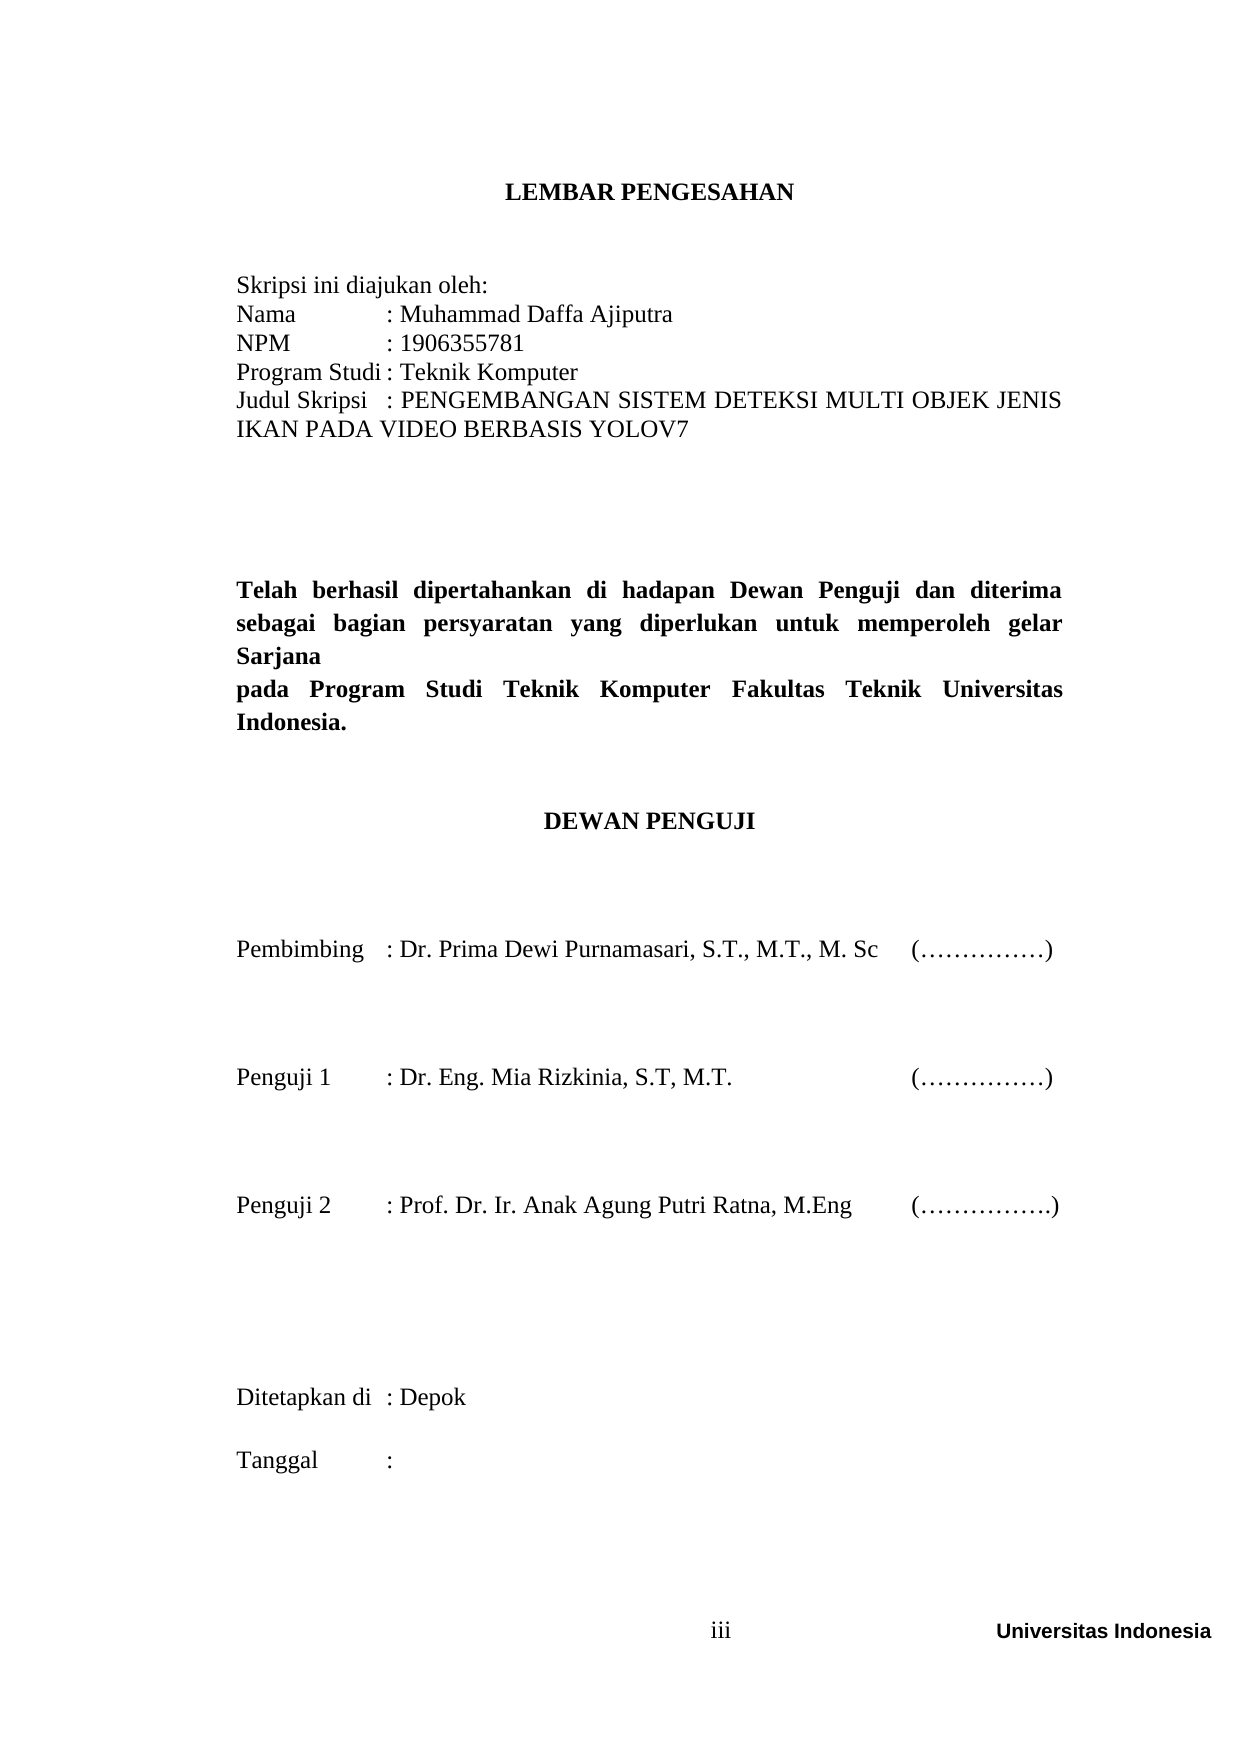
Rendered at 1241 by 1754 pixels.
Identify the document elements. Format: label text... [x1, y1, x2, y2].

text Ditetapkan di : Depok [236, 1382, 1063, 1410]
text NPM : 1906355781 [236, 328, 1063, 357]
text Skripsi ini diajukan oleh: [236, 270, 1063, 299]
text Judul Skripsi : PENGEMBANGAN SISTEM DETEKSI MULTI OBJEK JENIS IKAN PADA VIDEO BERBASIS YOLOV7 [236, 385, 1063, 443]
text Penguji 1 : Dr. Eng. Mia Rizkinia, S.T, M.T. (……………) [236, 1062, 1063, 1091]
subtitle LEMBAR PENGESAHAN [236, 177, 1063, 206]
text Telah berhasil dipertahankan di hadapan Dewan Penguji dan diterima sebagai bagian persyaratan yang diperlukan untuk memperoleh gelar Sarjana [236, 575, 1063, 670]
text Penguji 2 : Prof. Dr. Ir. Anak Agung Putri Ratna, M.Eng (…………….) [236, 1190, 1063, 1218]
text Tanggal : [236, 1446, 1063, 1474]
text pada Program Studi Teknik Komputer Fakultas Teknik Universitas Indonesia. [236, 674, 1063, 736]
text Pembimbing : Dr. Prima Dewi Purnamasari, S.T., M.T., M. Sc (……………) [236, 934, 1063, 963]
text Program Studi : Teknik Komputer [236, 357, 1063, 385]
text DEWAN PENGUJI [236, 806, 1063, 835]
text Nama : Muhammad Daffa Ajiputra [236, 299, 1063, 328]
